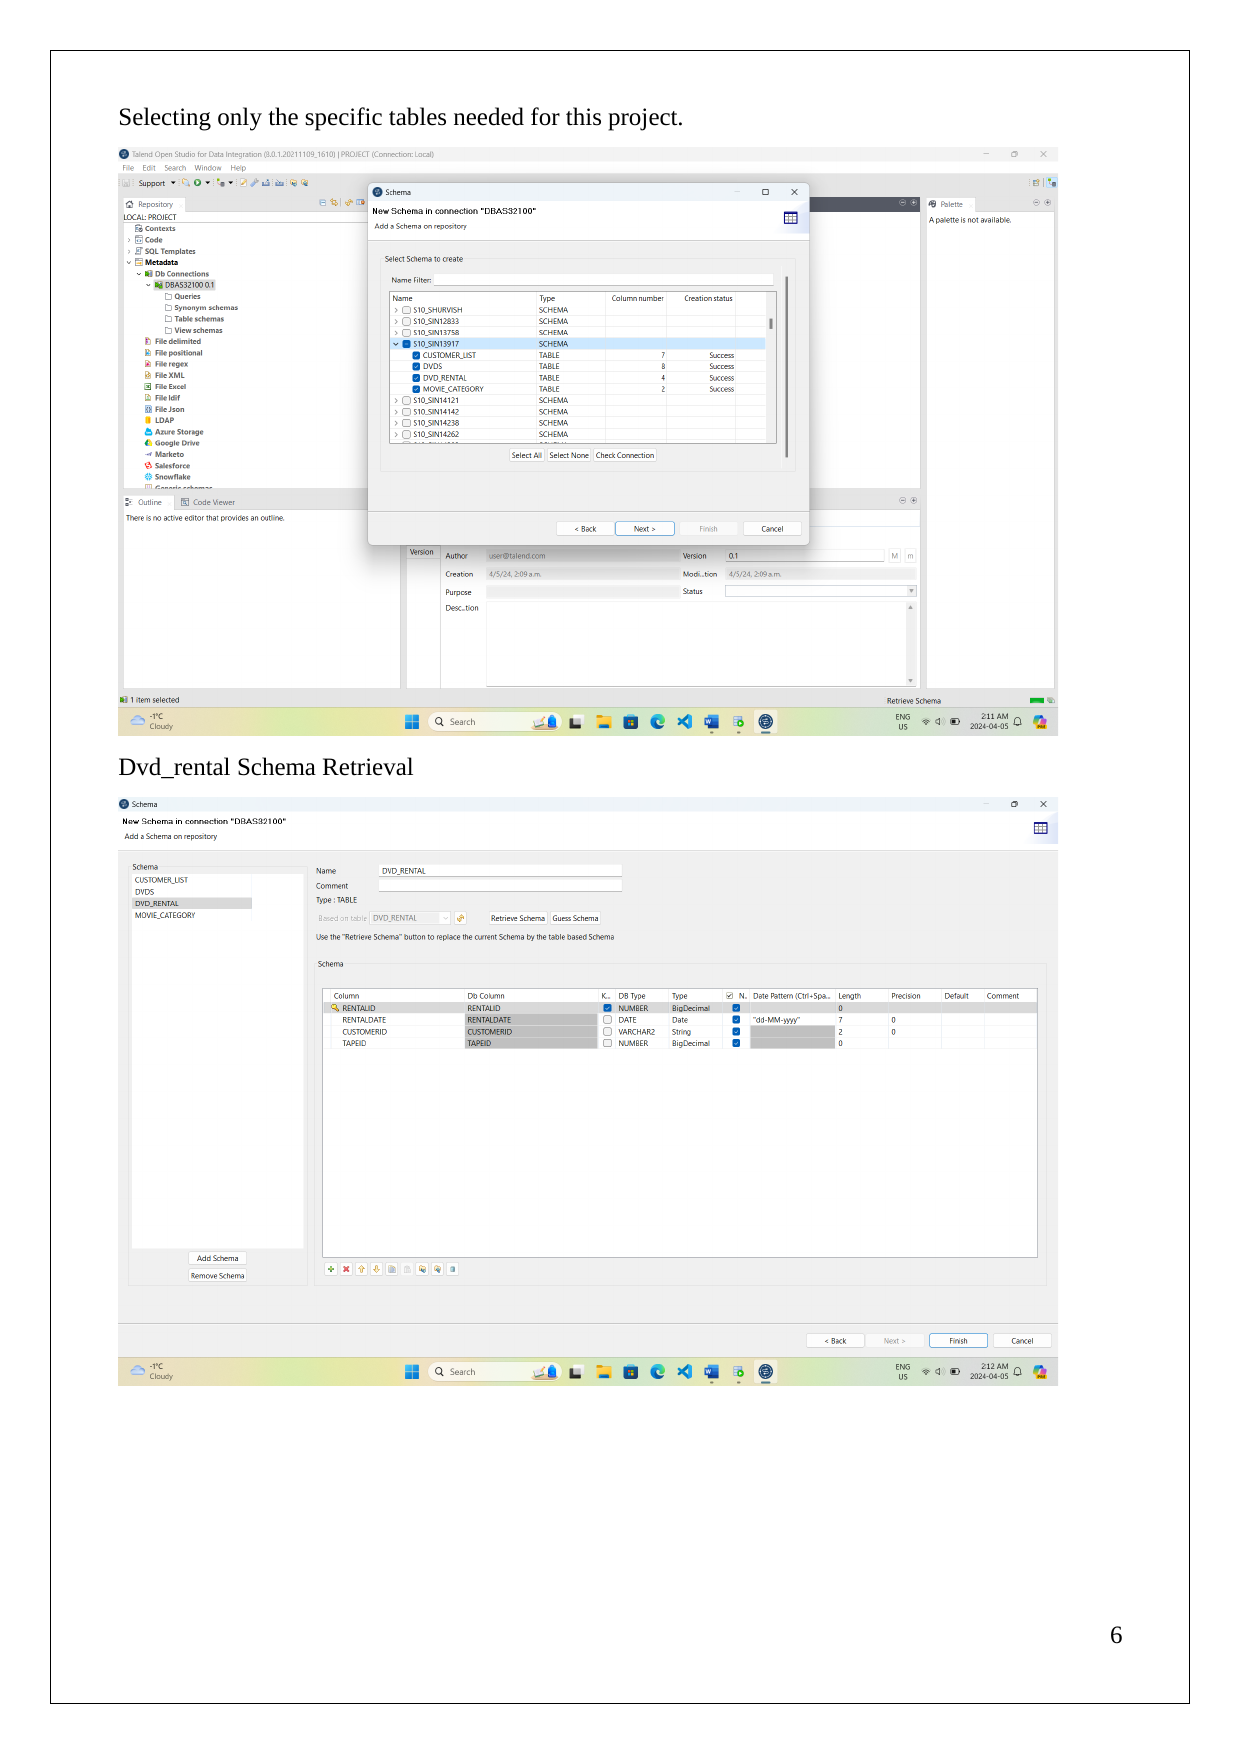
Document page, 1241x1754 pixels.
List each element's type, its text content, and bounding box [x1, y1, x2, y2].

text Selecting only the specific tables needed for this project. [118, 102, 1122, 131]
picture [118, 147, 1059, 736]
text Dvd_rental Schema Retrieval [118, 752, 1122, 781]
picture [118, 797, 1059, 1386]
